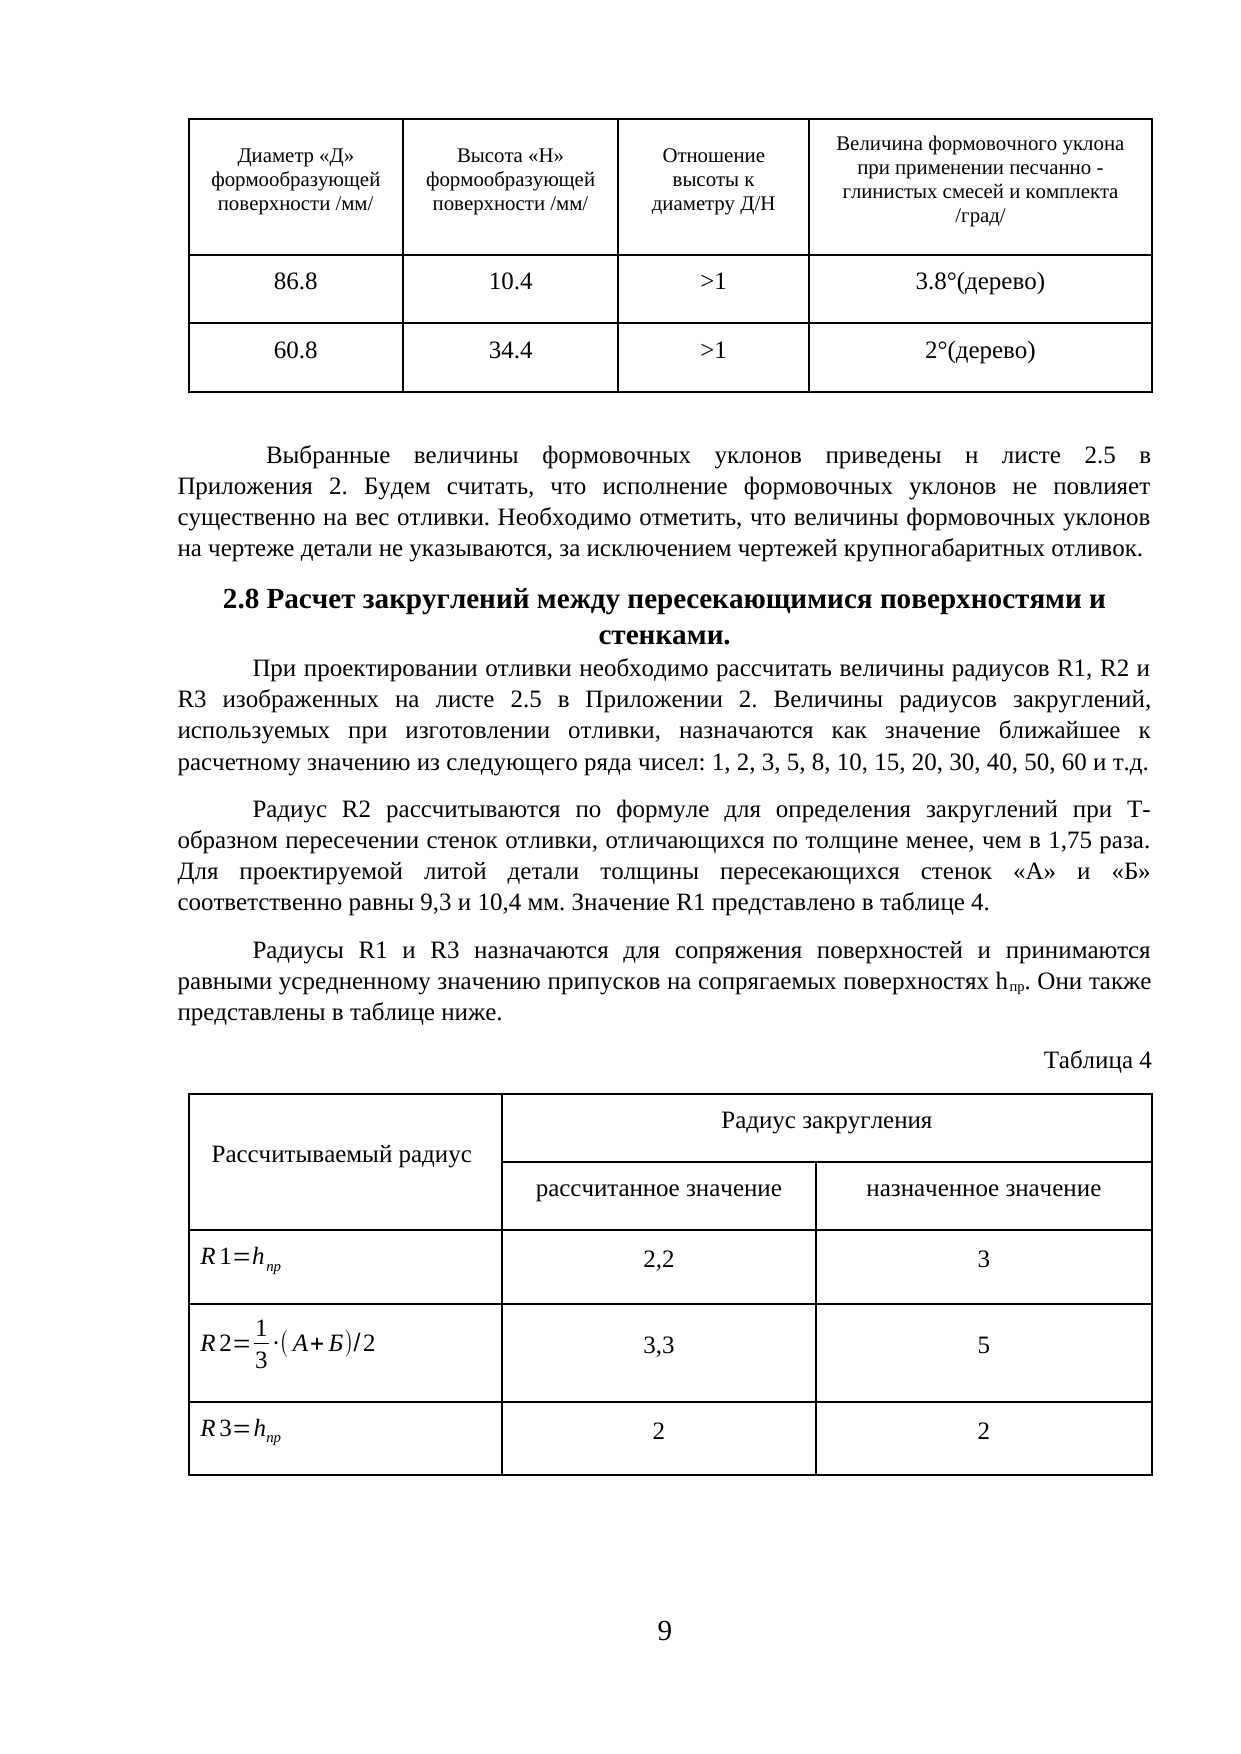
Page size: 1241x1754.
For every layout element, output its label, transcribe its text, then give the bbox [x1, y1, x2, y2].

text Выбранные величины формовочных уклонов приведены н листе 2.5 в Приложения 2. Будем считать, что исполнение формовочных уклонов не повлияет существенно на вес отливки. Необходимо отметить, что величины формовочных уклонов на чертеже детали не указываются, за исключением чертежей крупногабаритных отливок. [177, 440, 1152, 562]
table_cell назначенное значение [817, 1163, 1151, 1229]
table_cell [190, 1403, 501, 1474]
table_header Высота «Н» формообразующей поверхности /мм/ [404, 120, 617, 254]
table_header Рассчитываемый радиус [190, 1095, 501, 1229]
table_cell >1 [619, 256, 808, 322]
text Радиус R2 рассчитываются по формуле для определения закруглений при Т-образном пересечении стенок отливки, отличающихся по толщине менее, чем в 1,75 раза. Для проектируемой литой детали толщины пересекающихся стенок «А» и «Б» соответственно равны 9,3 и 10,4 мм. Значение R1 представлено в таблице 4. [177, 794, 1152, 916]
table_cell 3.8°(дерево) [810, 256, 1151, 322]
table_cell 3 [817, 1231, 1151, 1302]
table_cell [190, 1231, 501, 1302]
table_header Диаметр «Д» формообразующей поверхности /мм/ [190, 120, 402, 254]
table_cell 10.4 [404, 256, 617, 322]
table_header Величина формовочного уклона при применении песчанно - глинистых смесей и комплекта /град/ [810, 120, 1151, 254]
table_cell рассчитанное значение [503, 1163, 815, 1229]
text Радиусы R1 и R3 назначаются для сопряжения поверхностей и принимаются равными усредненному значению припусков на сопрягаемых поверхностях hпр. Они также представлены в таблице ниже. [177, 935, 1152, 1026]
table_cell 2 [817, 1403, 1151, 1474]
table_cell 5 [817, 1305, 1151, 1401]
table_cell 2°(дерево) [810, 324, 1151, 391]
table_cell 34.4 [404, 324, 617, 391]
table_cell [190, 1305, 501, 1401]
table_cell 2,2 [503, 1231, 815, 1302]
table_cell 2 [503, 1403, 815, 1474]
table_cell 86.8 [190, 256, 402, 322]
table_cell 60.8 [190, 324, 402, 391]
text Таблица 4 [177, 1045, 1152, 1074]
subtitle 2.8 Расчет закруглений между пересекающимися поверхностями и стенками. [177, 581, 1152, 651]
table_cell 3,3 [503, 1305, 815, 1401]
table_header Радиус закругления [503, 1095, 1151, 1161]
text При проектировании отливки необходимо рассчитать величины радиусов R1, R2 и R3 изображенных на листе 2.5 в Приложении 2. Величины радиусов закруглений, используемых при изготовлении отливки, назначаются как значение ближайшее к расчетному значению из следующего ряда чисел: 1, 2, 3, 5, 8, 10, 15, 20, 30, 40, 50, 60 и т.д. [177, 653, 1152, 775]
table_cell >1 [619, 324, 808, 391]
table_header Отношение высоты к диаметру Д/Н [619, 120, 808, 254]
